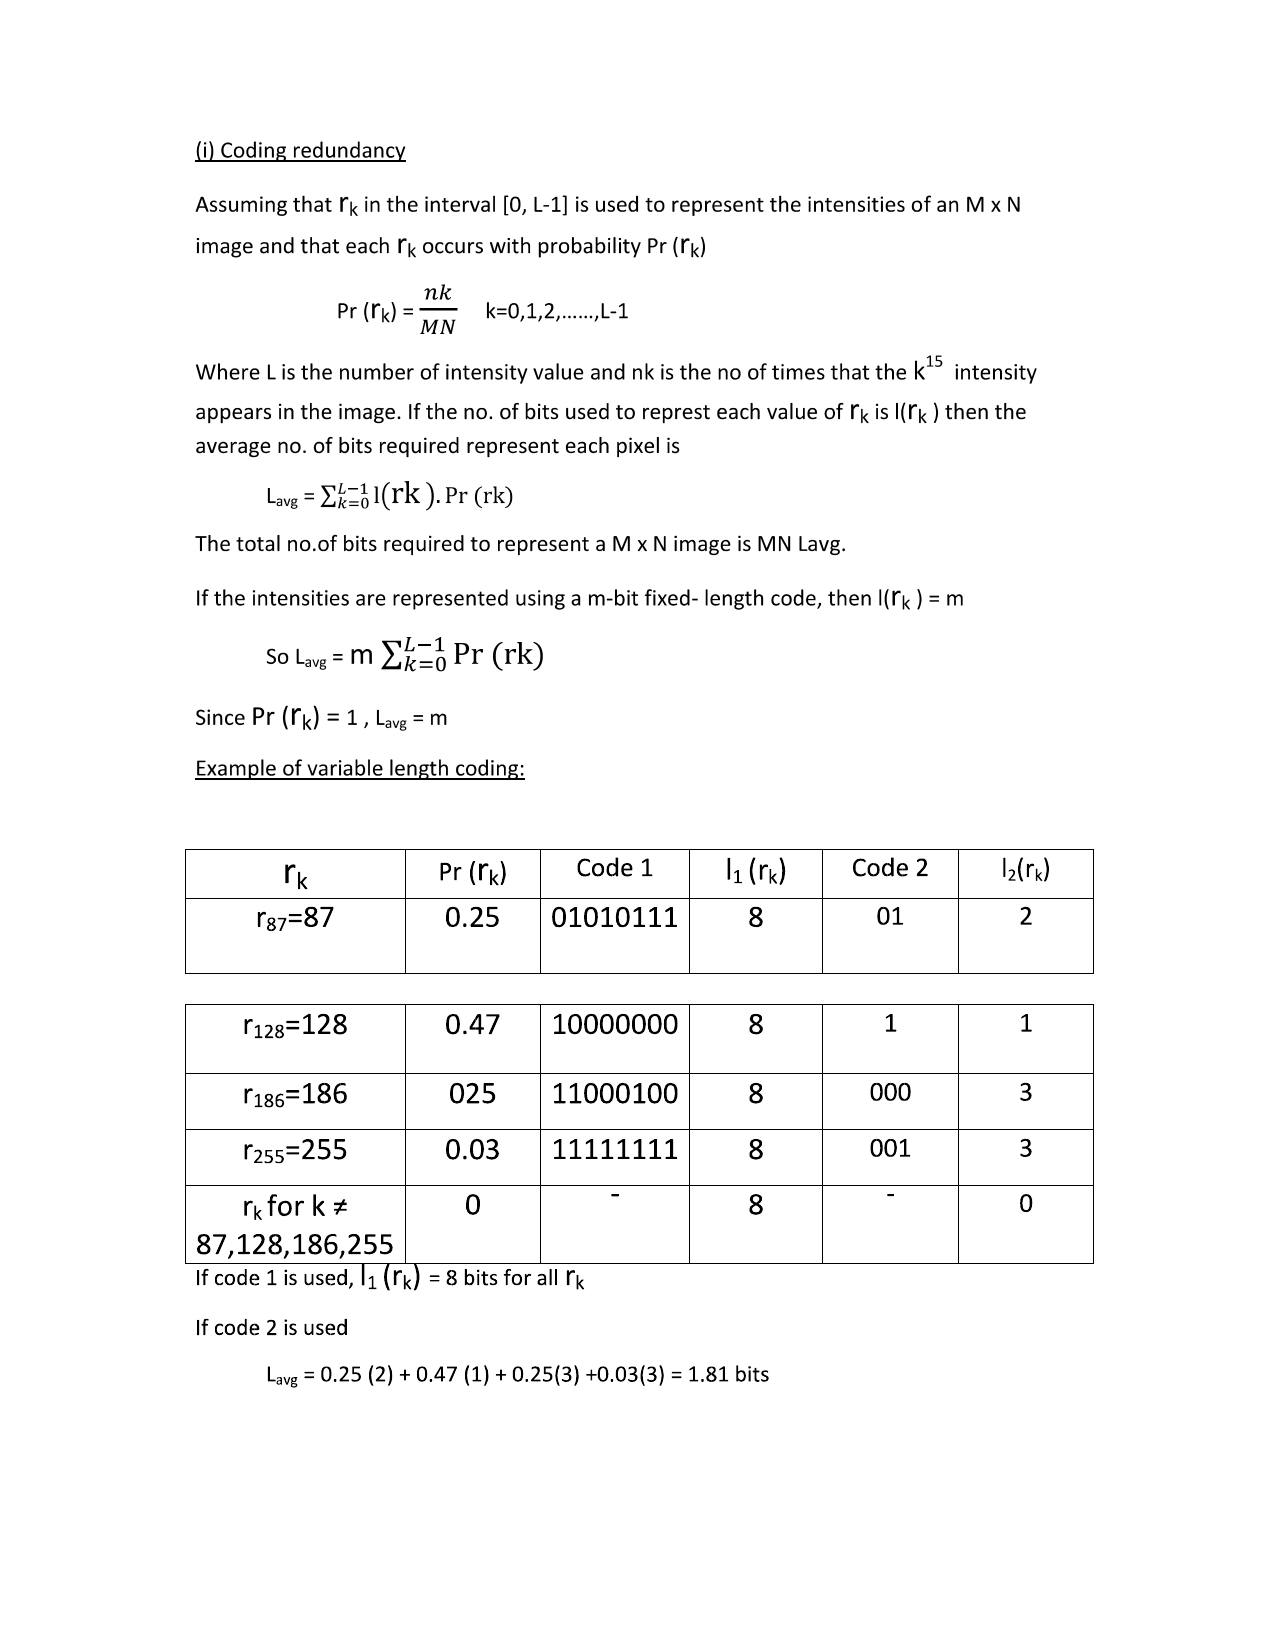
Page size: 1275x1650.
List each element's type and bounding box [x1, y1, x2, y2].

table_cell [541, 899, 689, 973]
table_header [959, 850, 1093, 898]
table_cell [406, 1186, 540, 1262]
table_cell [186, 1130, 405, 1184]
table_header [690, 1005, 822, 1073]
picture [194, 140, 1037, 780]
table_cell [823, 1186, 958, 1262]
table_cell [186, 1186, 405, 1262]
table_header [690, 850, 822, 898]
table_header [959, 1005, 1093, 1073]
table_cell [959, 1186, 1093, 1262]
table_header [541, 1005, 689, 1073]
table_cell [406, 1130, 540, 1184]
table_cell [959, 899, 1093, 973]
table_cell [690, 1074, 822, 1129]
table_cell [690, 1130, 822, 1184]
table_cell [823, 899, 958, 973]
table_header [186, 1005, 405, 1073]
table_cell [690, 1186, 822, 1262]
table_cell [186, 899, 405, 973]
table_cell [690, 899, 822, 973]
table_cell [541, 1186, 689, 1262]
table_cell [541, 1074, 689, 1129]
table_cell [823, 1074, 958, 1129]
table_header [823, 850, 958, 898]
table_cell [959, 1130, 1093, 1184]
table_header [823, 1005, 958, 1073]
table_header [406, 850, 540, 898]
table_header [406, 1005, 540, 1073]
table_cell [406, 1074, 540, 1129]
table_header [186, 850, 405, 898]
table_cell [541, 1130, 689, 1184]
table_cell [823, 1130, 958, 1184]
table_cell [406, 899, 540, 973]
table_cell [186, 1074, 405, 1129]
table_cell [959, 1074, 1093, 1129]
table_header [541, 850, 689, 898]
